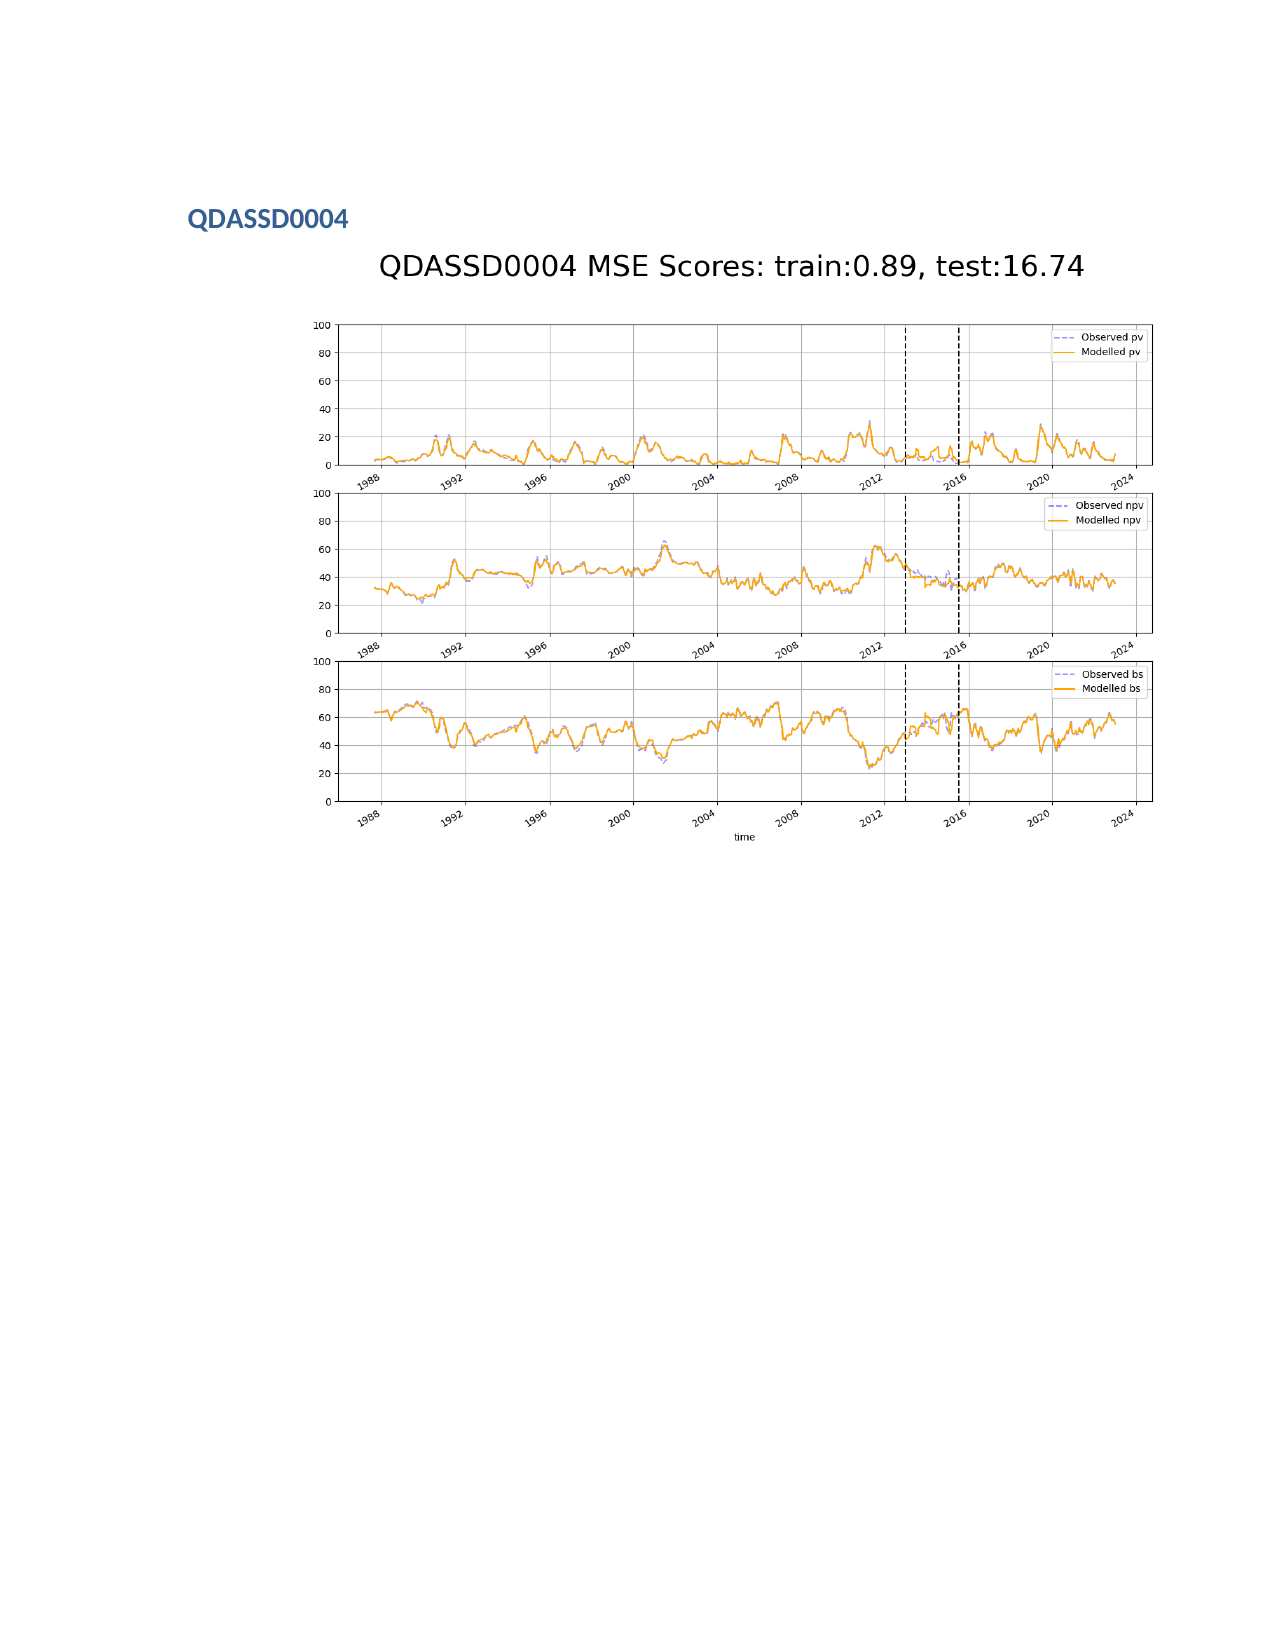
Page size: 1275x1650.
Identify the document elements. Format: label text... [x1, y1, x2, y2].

picture [206, 241, 1257, 941]
subtitle QDASSD0004 [187, 200, 1087, 236]
